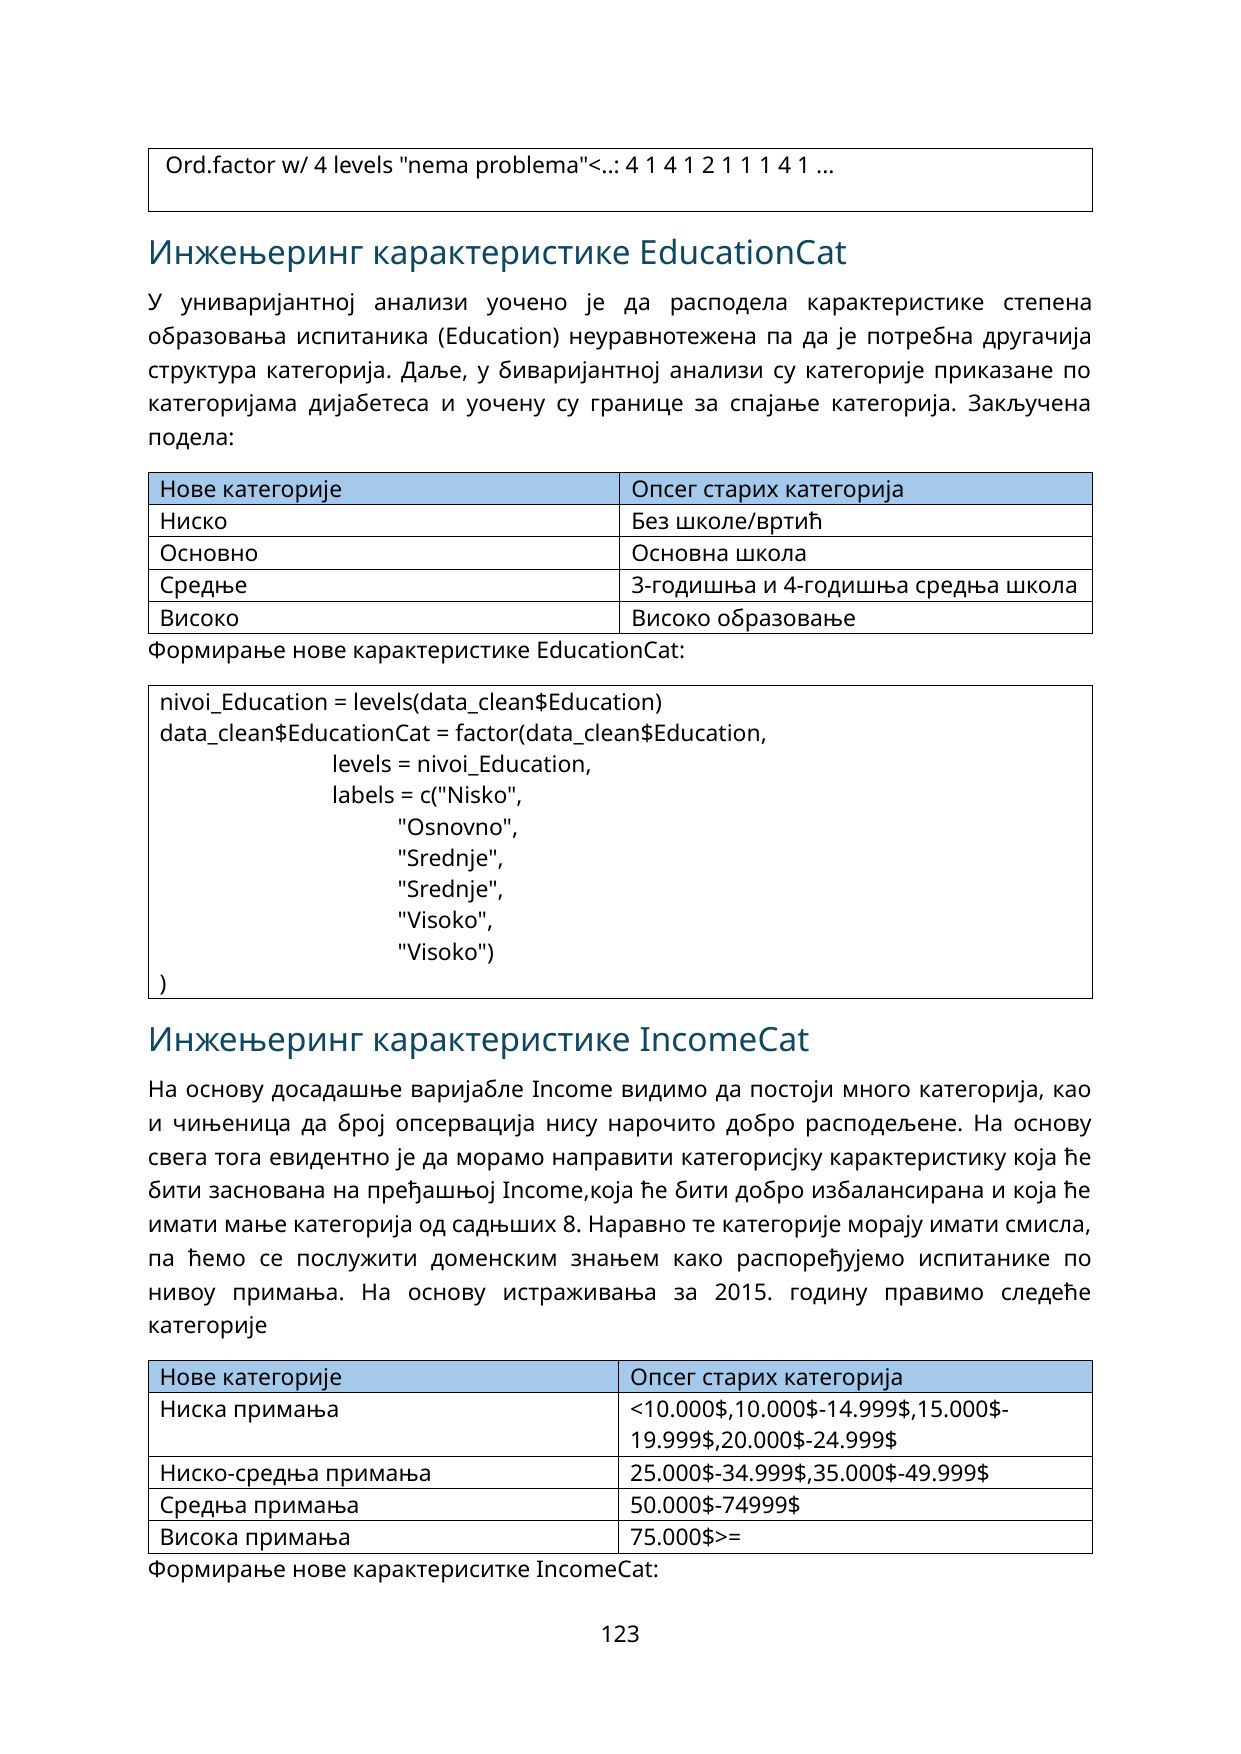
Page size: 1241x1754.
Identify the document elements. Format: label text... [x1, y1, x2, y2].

table_header Опсег старих категорија [619, 1361, 1092, 1392]
text Формирање нове карактериситке IncomeCat: [148, 1554, 1093, 1585]
table_header Опсег старих категорија [620, 473, 1092, 504]
table_header nivoi_Education = levels(data_clean$Education) data_clean$EducationCat = factor(data_clean$Education, levels = nivoi_Education, labels = c("Nisko", "Osnovno", "Srednje", "Srednje", "Visoko", "Visoko") ) [149, 686, 1092, 998]
table_cell Ниско [149, 505, 619, 536]
text На основу досадашње варијабле Income видимо да постоји много категорија, као и чињеница да број опсервација нису нарочито добро расподељене. На основу свега тога евидентно је да морамо направити категорисјку карактеристику која ће бити заснована на пређашњој Income,која ће бити добро избалансирана и која ће имати мање категорија од садњших 8. Наравно те категорије морају имати смисла, па ћемо се послужити доменским знањем како распоређујемо испитанике по нивоу примања. На основу истраживања за 2015. годину правимо следеће категорије [148, 1073, 1093, 1341]
table_cell Ниско-средња примања [149, 1457, 618, 1488]
table_cell Високо образовање [620, 602, 1092, 633]
text Формирање нове карактеристике ЕducationCat: [148, 634, 1093, 665]
table_cell Основно [149, 537, 619, 568]
table_cell 3-годишња и 4-годишња средња школа [620, 570, 1092, 601]
table_header Нове категорије [149, 1361, 618, 1392]
table_cell Средње [149, 570, 619, 601]
table_cell 25.000$-34.999$,35.000$-49.999$ [619, 1457, 1092, 1488]
table_cell Основна школа [620, 537, 1092, 568]
table_cell Висока примања [149, 1521, 618, 1552]
table_cell Ниска примања [149, 1393, 618, 1456]
table_cell Без школе/вртић [620, 505, 1092, 536]
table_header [149, 149, 1092, 211]
table_cell 50.000$-74999$ [619, 1489, 1092, 1520]
table_cell Средња примања [149, 1489, 618, 1520]
table_cell 75.000$>= [619, 1521, 1092, 1552]
subtitle Инжењеринг карактеристике IncomeCat [148, 1016, 1093, 1061]
table_header Нове категорије [149, 473, 619, 504]
text У униваријантној анализи уочено је дa расподела карактеристике степена образовања испитаника (Еducation) неуравнотежена па да је потребна другачија структура категорија. Даље, у биваријантној анализи су категорије приказане по категоријама дијабетеса и уочену су границе за спајање категорија. Закључена подела: [148, 286, 1093, 452]
table_cell <10.000$,10.000$-14.999$,15.000$-19.999$,20.000$-24.999$ [619, 1393, 1092, 1456]
subtitle Инжењеринг карактеристике ЕducationCat [148, 229, 1093, 274]
table_cell Високо [149, 602, 619, 633]
